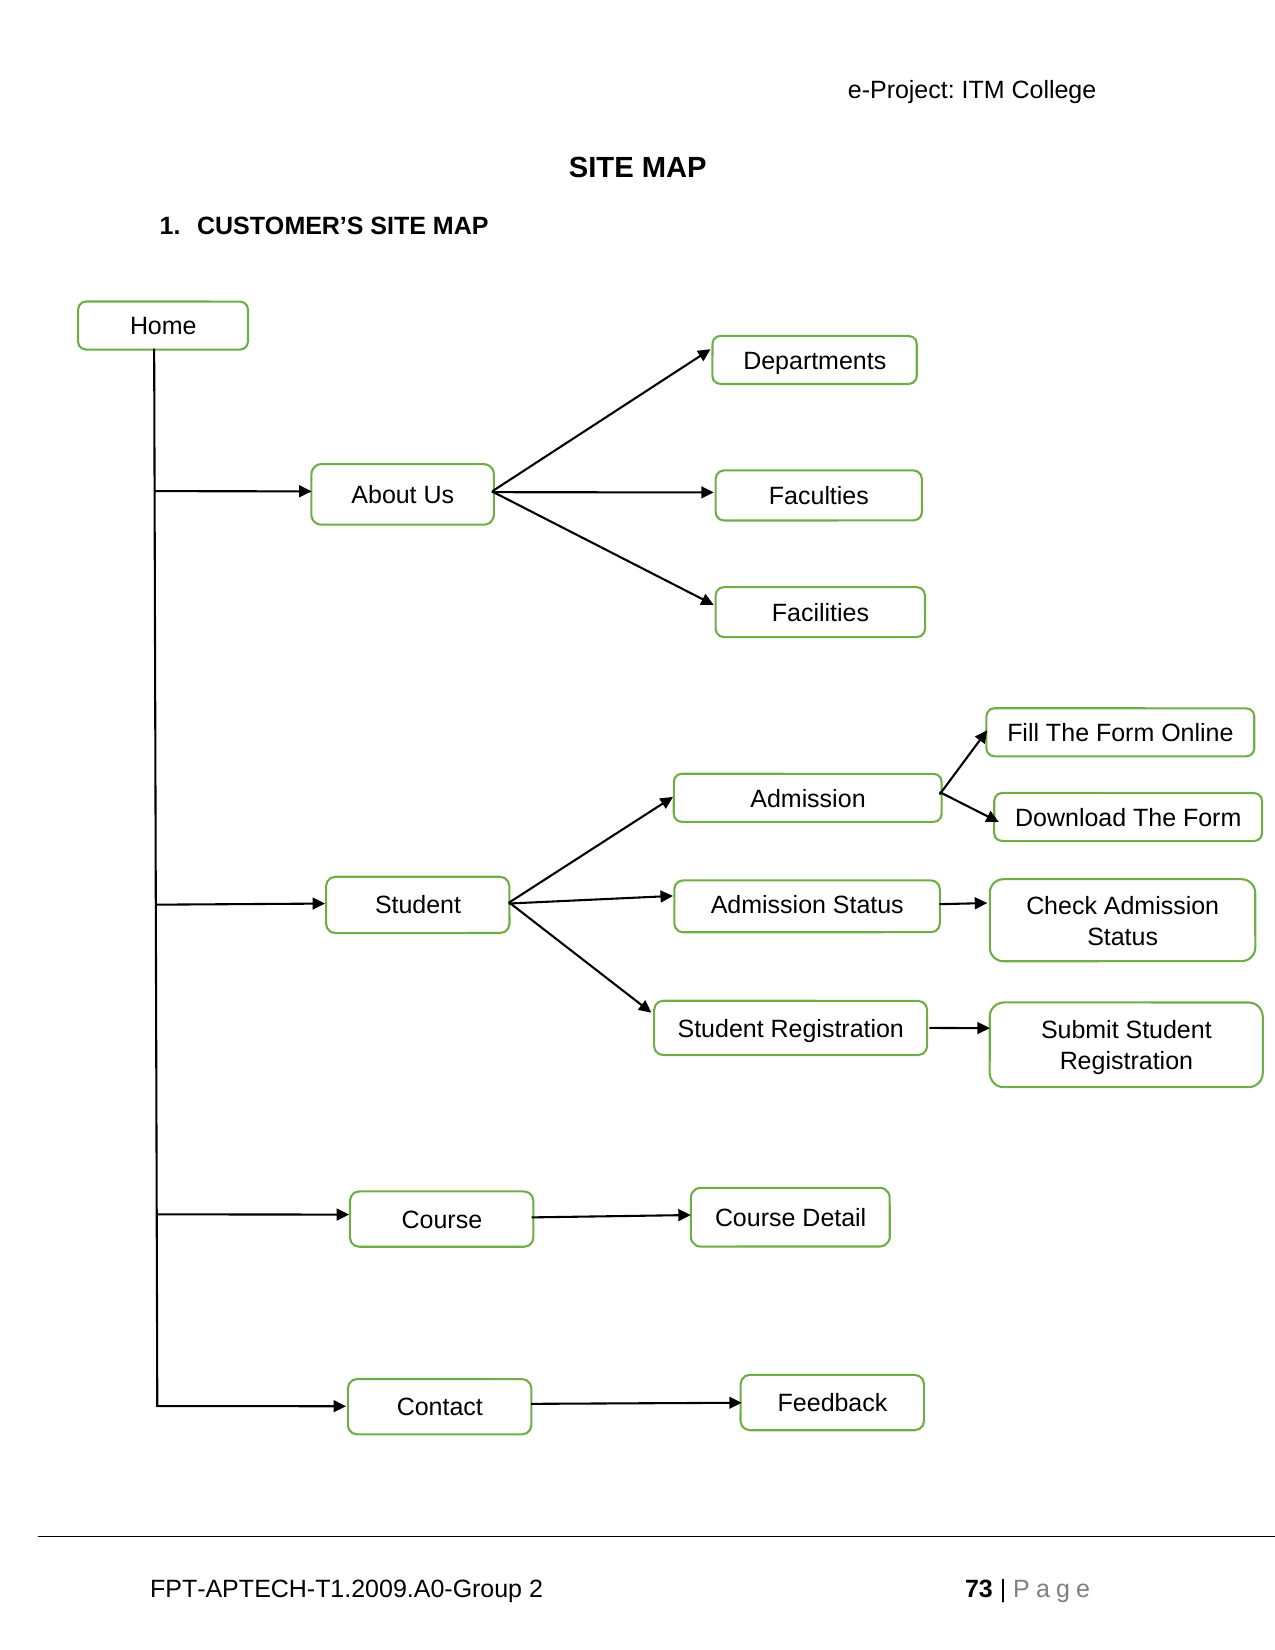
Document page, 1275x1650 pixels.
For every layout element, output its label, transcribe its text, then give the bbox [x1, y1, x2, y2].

subtitle SITE MAP [150, 150, 1125, 183]
subtitle CUSTOMER’S SITE MAP [159, 211, 1125, 240]
